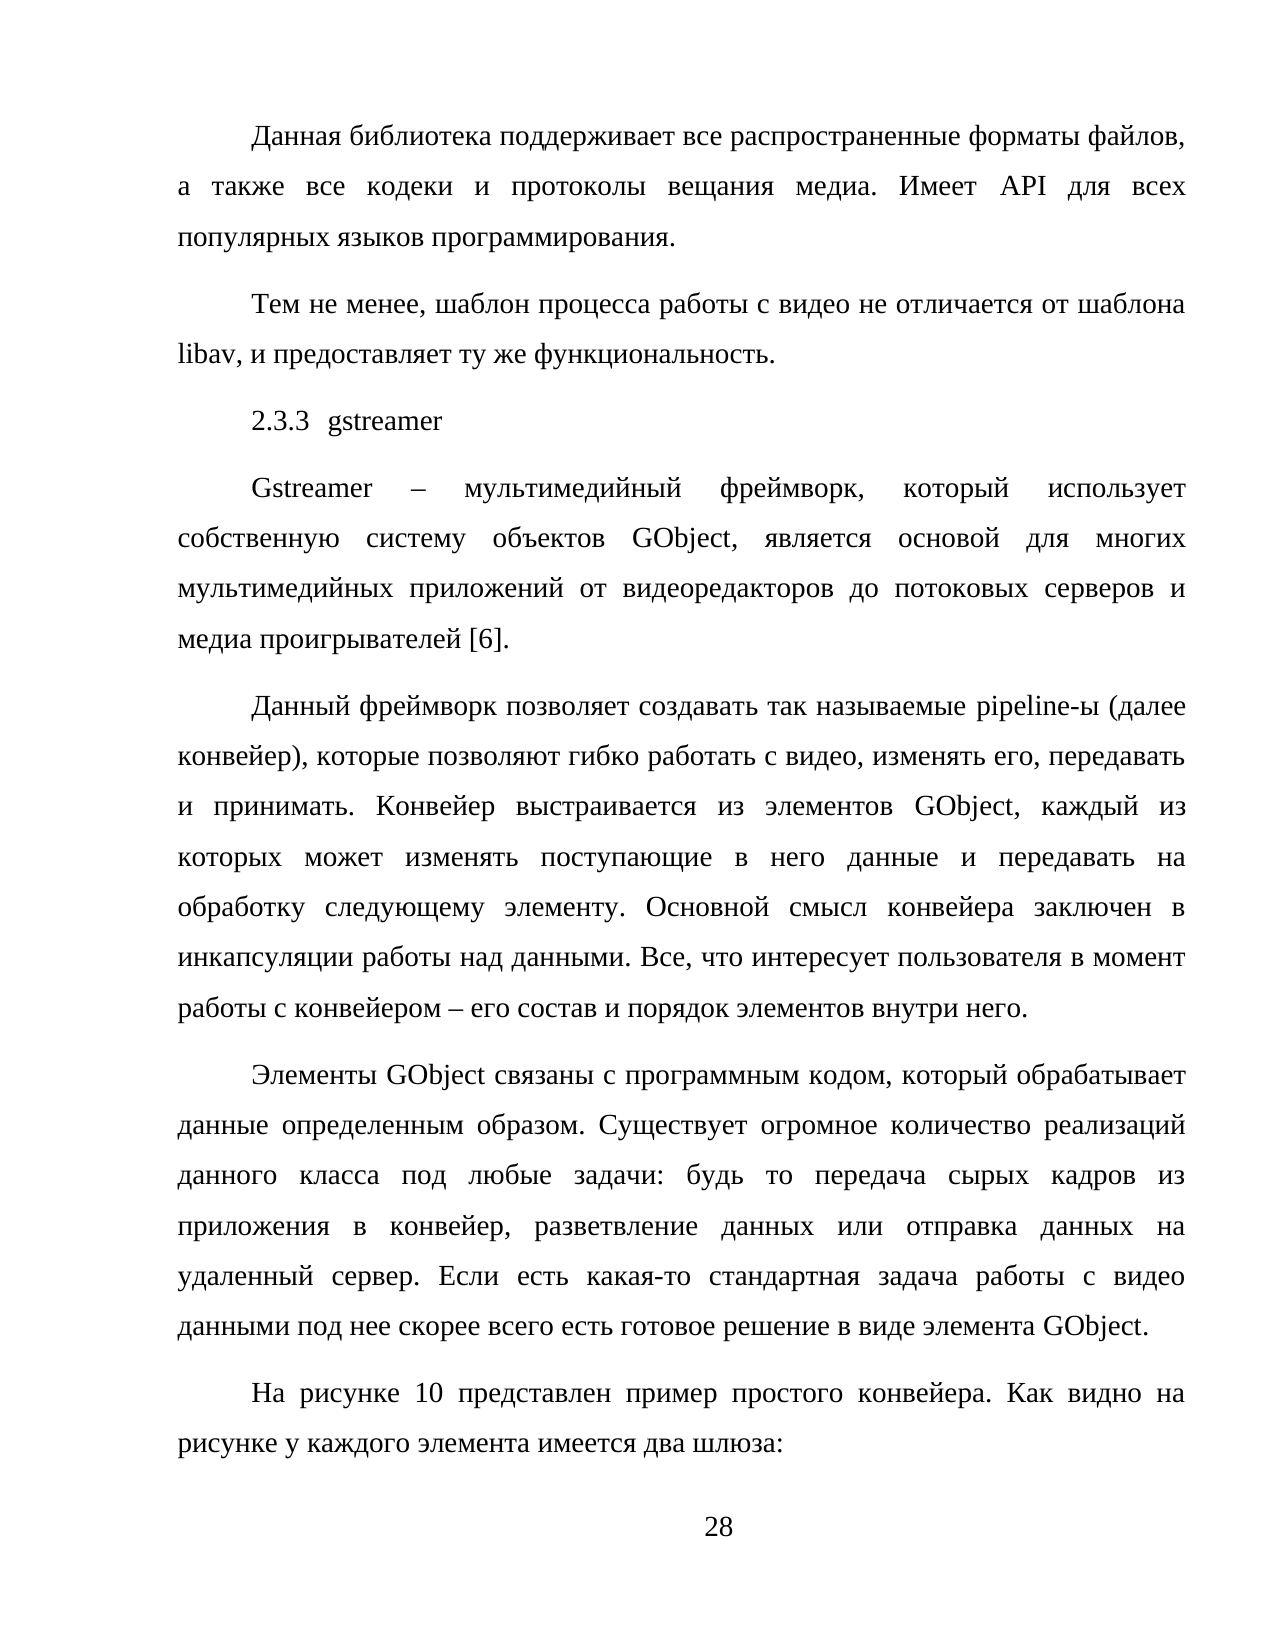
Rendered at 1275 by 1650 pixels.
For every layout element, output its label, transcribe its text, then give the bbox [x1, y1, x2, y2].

text Gstreamer – мультимедийный фреймворк, который использует собственную систему объектов GObject, является основой для многих мультимедийных приложений от видеоредакторов до потоковых серверов и медиа проигрывателей [6]. [177, 470, 1186, 654]
text 2.3.3 gstreamer [177, 403, 1186, 437]
text На рисунке 10 представлен пример простого конвейера. Как видно на рисунке у каждого элемента имеется два шлюза: [177, 1375, 1186, 1459]
text Элементы GObject связаны с программным кодом, который обрабатывает данные определенным образом. Существует огромное количество реализаций данного класса под любые задачи: будь то передача сырых кадров из приложения в конвейер, разветвление данных или отправка данных на удаленный сервер. Если есть какая-то стандартная задача работы с видео данными под нее скорее всего есть готовое решение в виде элемента GObject. [177, 1057, 1186, 1342]
text Данный фреймворк позволяет создавать так называемые pipeline-ы (далее конвейер), которые позволяют гибко работать с видео, изменять его, передавать и принимать. Конвейер выстраивается из элементов GObject, каждый из которых может изменять поступающие в него данные и передавать на обработку следующему элементу. Основной смысл конвейера заключен в инкапсуляции работы над данными. Все, что интересует пользователя в момент работы с конвейером – его состав и порядок элементов внутри него. [177, 688, 1186, 1023]
text Данная библиотека поддерживает все распространенные форматы файлов, а также все кодеки и протоколы вещания медиа. Имеет API для всех популярных языков программирования. [177, 118, 1186, 252]
text Тем не менее, шаблон процесса работы с видео не отличается от шаблона libav, и предоставляет ту же функциональность. [177, 286, 1186, 369]
